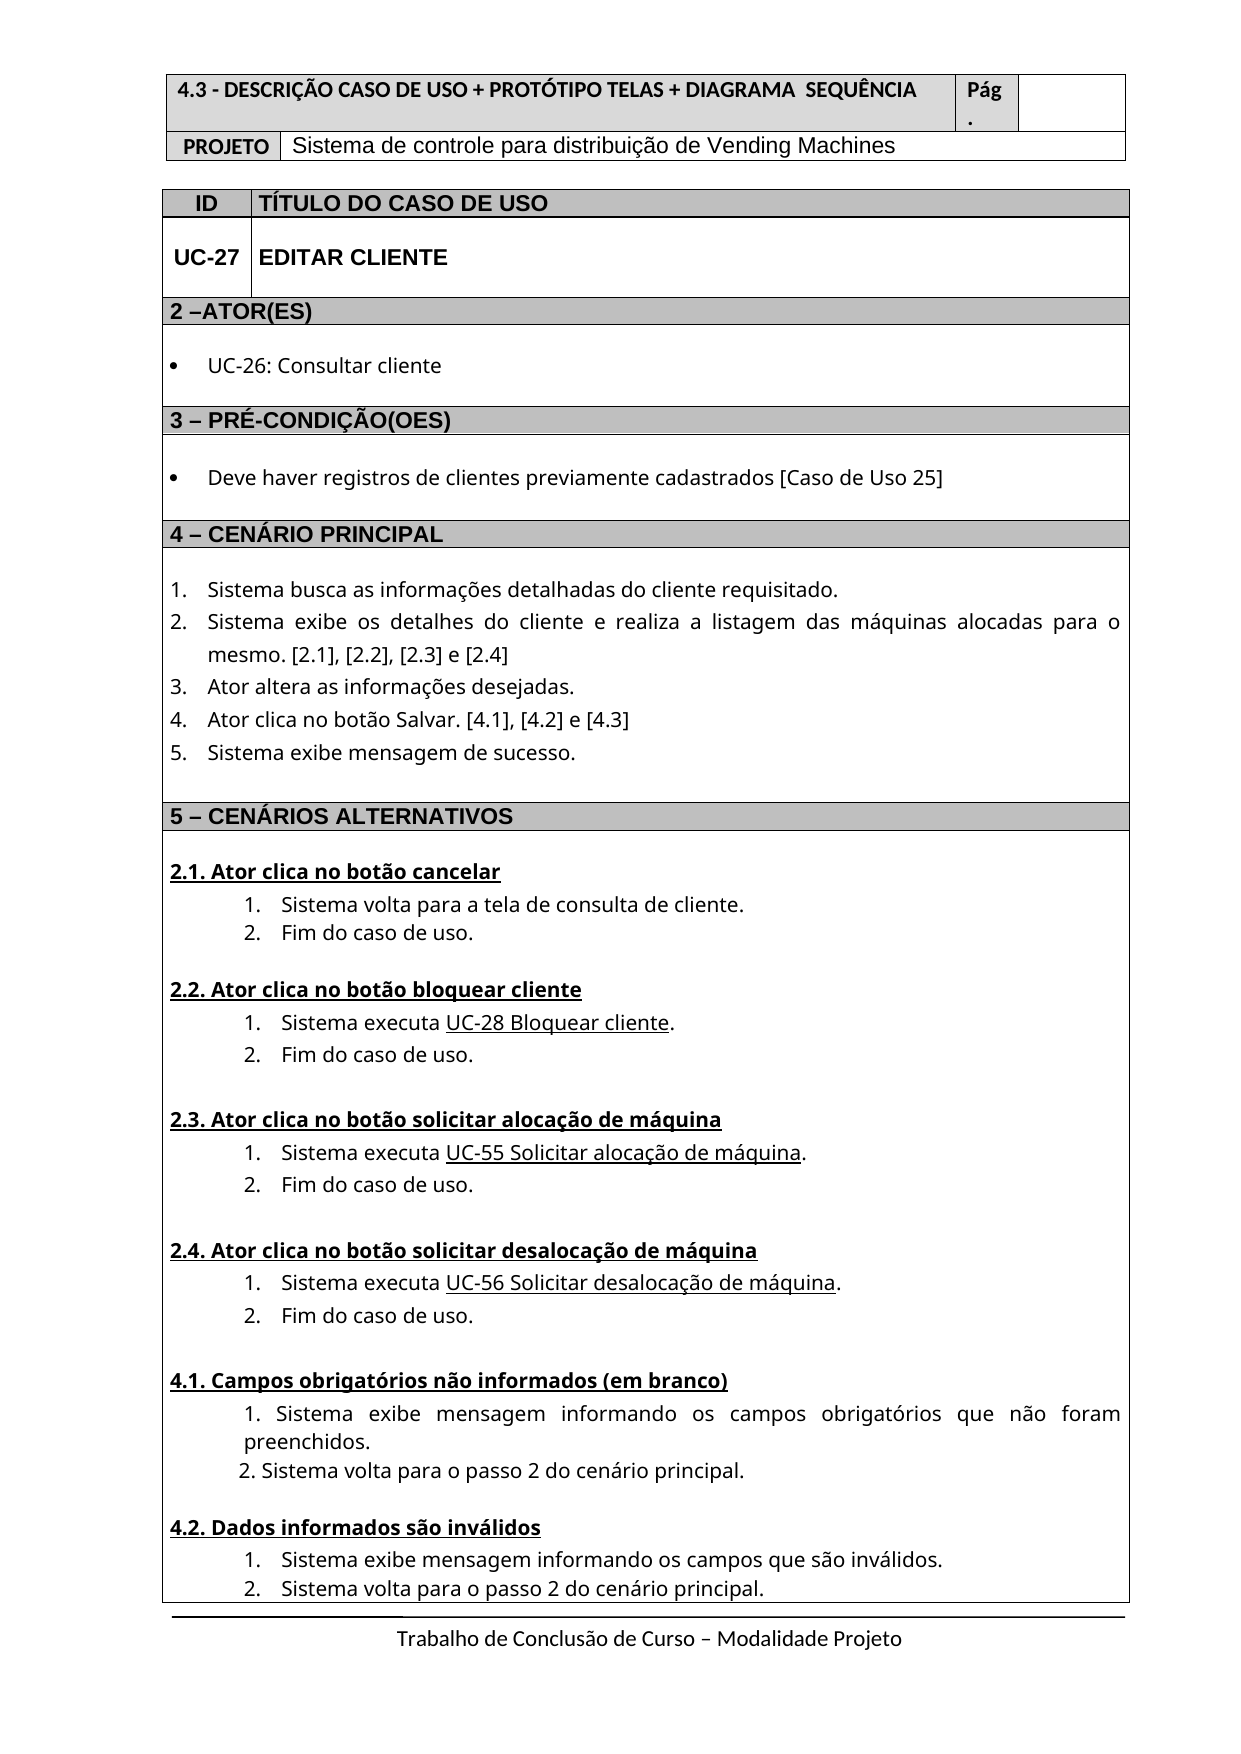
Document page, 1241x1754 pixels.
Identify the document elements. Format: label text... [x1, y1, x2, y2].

table_cell EDITAR CLIENTE [252, 218, 1129, 297]
table_cell 4 – CENÁRIO PRINCIPAL [163, 521, 1129, 547]
table_cell 3 – PRÉ-CONDIÇÃO(OES) [163, 407, 1129, 433]
table_cell UC-27 [163, 218, 251, 297]
table_cell 2 –ATOR(ES) [163, 298, 1129, 324]
table_header TÍTULO DO CASO DE USO [252, 190, 1129, 216]
table_header ID [163, 190, 251, 216]
table_cell 5 – CENÁRIOS ALTERNATIVOS [163, 803, 1129, 830]
table_cell Sistema busca as informações detalhadas do cliente requisitado. Sistema exibe os detalhes do cliente e realiza a listagem das máquinas alocadas para o mesmo. [2.1], [2.2], [2.3] e [2.4] Ator altera as informações desejadas. Ator clica no botão Salvar. [4.1], [4.2] e [4.3] Sistema exibe mensagem de sucesso. [163, 548, 1129, 802]
table_cell UC-26: Consultar cliente [163, 325, 1129, 406]
table_cell Deve haver registros de clientes previamente cadastrados [Caso de Uso 25] [163, 435, 1129, 520]
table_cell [163, 831, 1129, 1602]
